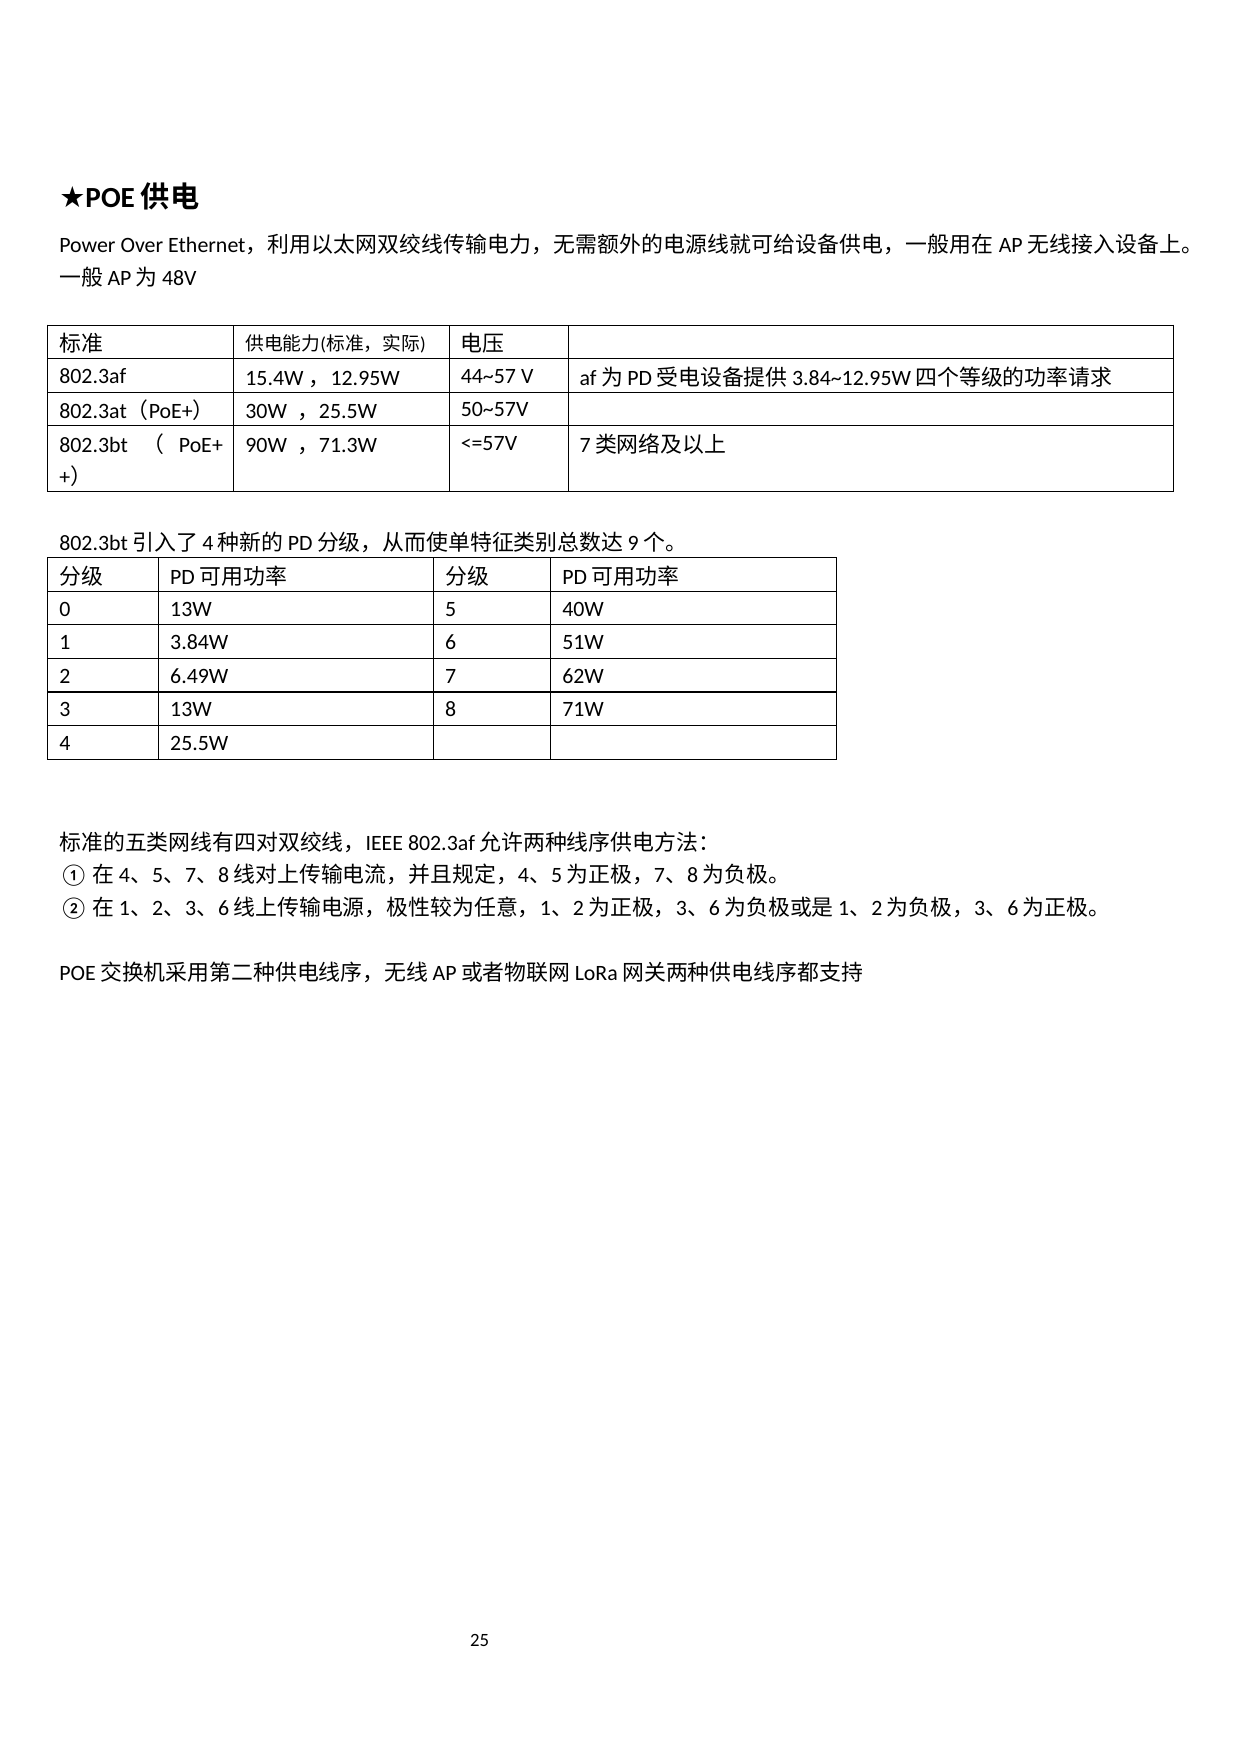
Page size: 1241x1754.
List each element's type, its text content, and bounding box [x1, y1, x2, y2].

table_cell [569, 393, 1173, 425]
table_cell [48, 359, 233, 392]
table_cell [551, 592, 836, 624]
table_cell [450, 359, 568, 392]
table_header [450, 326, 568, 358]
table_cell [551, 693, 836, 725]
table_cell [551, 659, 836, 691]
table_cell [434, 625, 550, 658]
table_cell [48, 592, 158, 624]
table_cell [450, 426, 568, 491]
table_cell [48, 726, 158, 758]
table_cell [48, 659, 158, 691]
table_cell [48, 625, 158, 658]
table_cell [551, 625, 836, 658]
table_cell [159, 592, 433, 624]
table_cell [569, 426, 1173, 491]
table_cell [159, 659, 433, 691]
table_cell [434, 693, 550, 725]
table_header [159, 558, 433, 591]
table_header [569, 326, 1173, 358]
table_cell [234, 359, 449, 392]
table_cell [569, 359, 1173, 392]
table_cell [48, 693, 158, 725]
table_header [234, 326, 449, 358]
text Power Over Ethernet，利用以太网双绞线传输电力，无需额外的电源线就可给设备供电，一般用在AP无线接入设备上。一般AP为48V [59, 227, 1181, 292]
text 802.3bt引入了4种新的PD分级，从而使单特征类别总数达9个。 [59, 525, 1181, 557]
text POE交换机采用第二种供电线序，无线AP或者物联网LoRa网关两种供电线序都支持 [59, 954, 1181, 987]
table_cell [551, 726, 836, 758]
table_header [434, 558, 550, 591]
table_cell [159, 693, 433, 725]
text ②在1、2、3、6线上传输电源，极性较为任意，1、2为正极，3、6为负极或是1、2为负极，3、6为正极。 [59, 889, 1181, 922]
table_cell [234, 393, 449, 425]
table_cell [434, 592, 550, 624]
text ①在4、5、7、8线对上传输电流，并且规定，4、5为正极，7、8为负极。 [59, 857, 1181, 889]
text ★POE供电 [59, 162, 1181, 227]
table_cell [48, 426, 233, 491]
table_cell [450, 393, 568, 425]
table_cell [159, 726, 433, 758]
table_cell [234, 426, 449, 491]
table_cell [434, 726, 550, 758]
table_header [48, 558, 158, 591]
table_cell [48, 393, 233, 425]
text 标准的五类网线有四对双绞线，IEEE 802.3af允许两种线序供电方法： [59, 824, 1181, 857]
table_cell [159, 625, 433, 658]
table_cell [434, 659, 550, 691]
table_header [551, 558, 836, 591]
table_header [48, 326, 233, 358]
